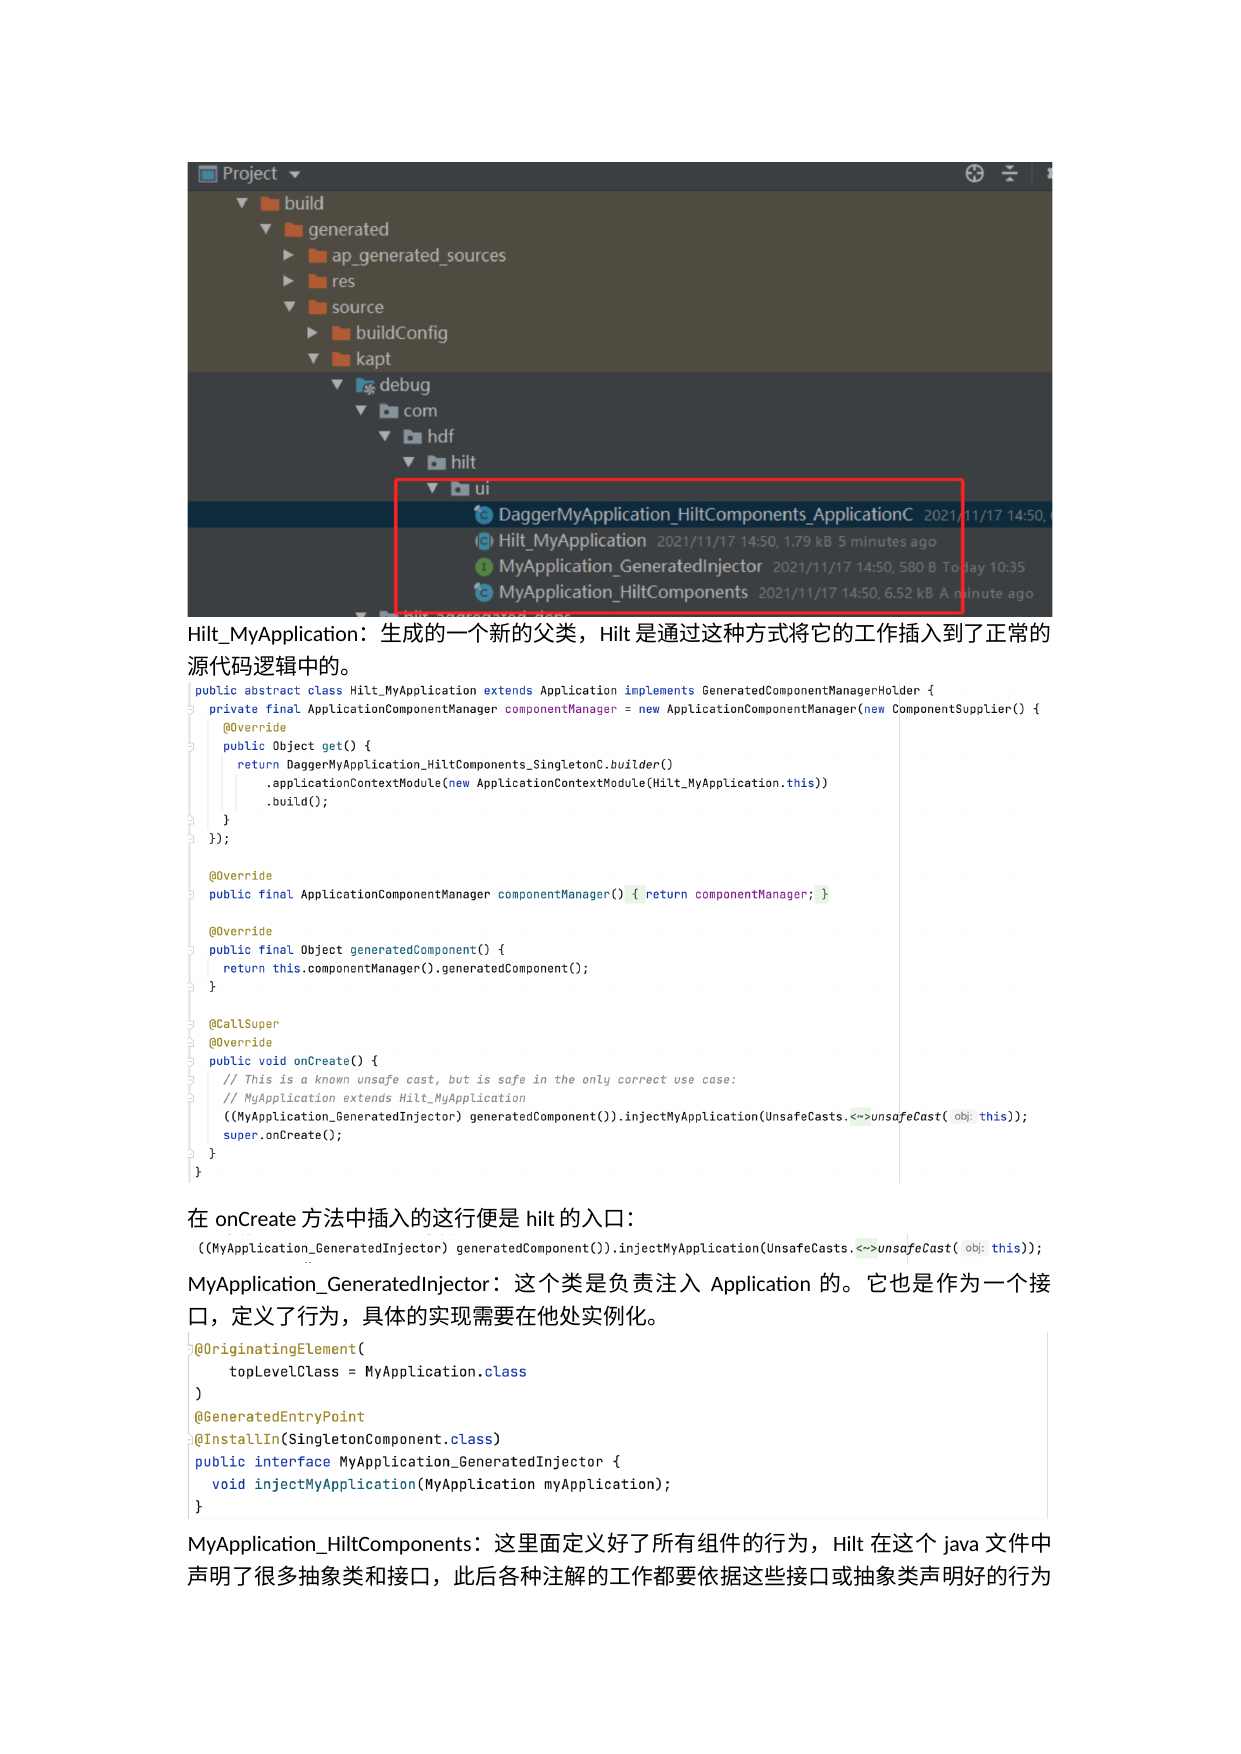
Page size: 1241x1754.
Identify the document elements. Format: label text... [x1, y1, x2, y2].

picture [187, 162, 1053, 617]
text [187, 1527, 1053, 1592]
picture [187, 1332, 1052, 1519]
text MyApplication_GeneratedInjector：这个类是负责注入 Application 的。它也是作为一个接口，定义了行为，具体的实现需要在他处实例化。 [187, 1267, 1053, 1332]
text 在 onCreate 方法中插入的这行便是 hilt 的入口： [187, 1202, 1053, 1234]
text Hilt_MyApplication：生成的一个新的父类，Hilt 是通过这种方式将它的工作插入到了正常的源代码逻辑中的。 [187, 617, 1053, 682]
picture [187, 682, 1052, 1183]
picture [187, 1234, 1053, 1263]
